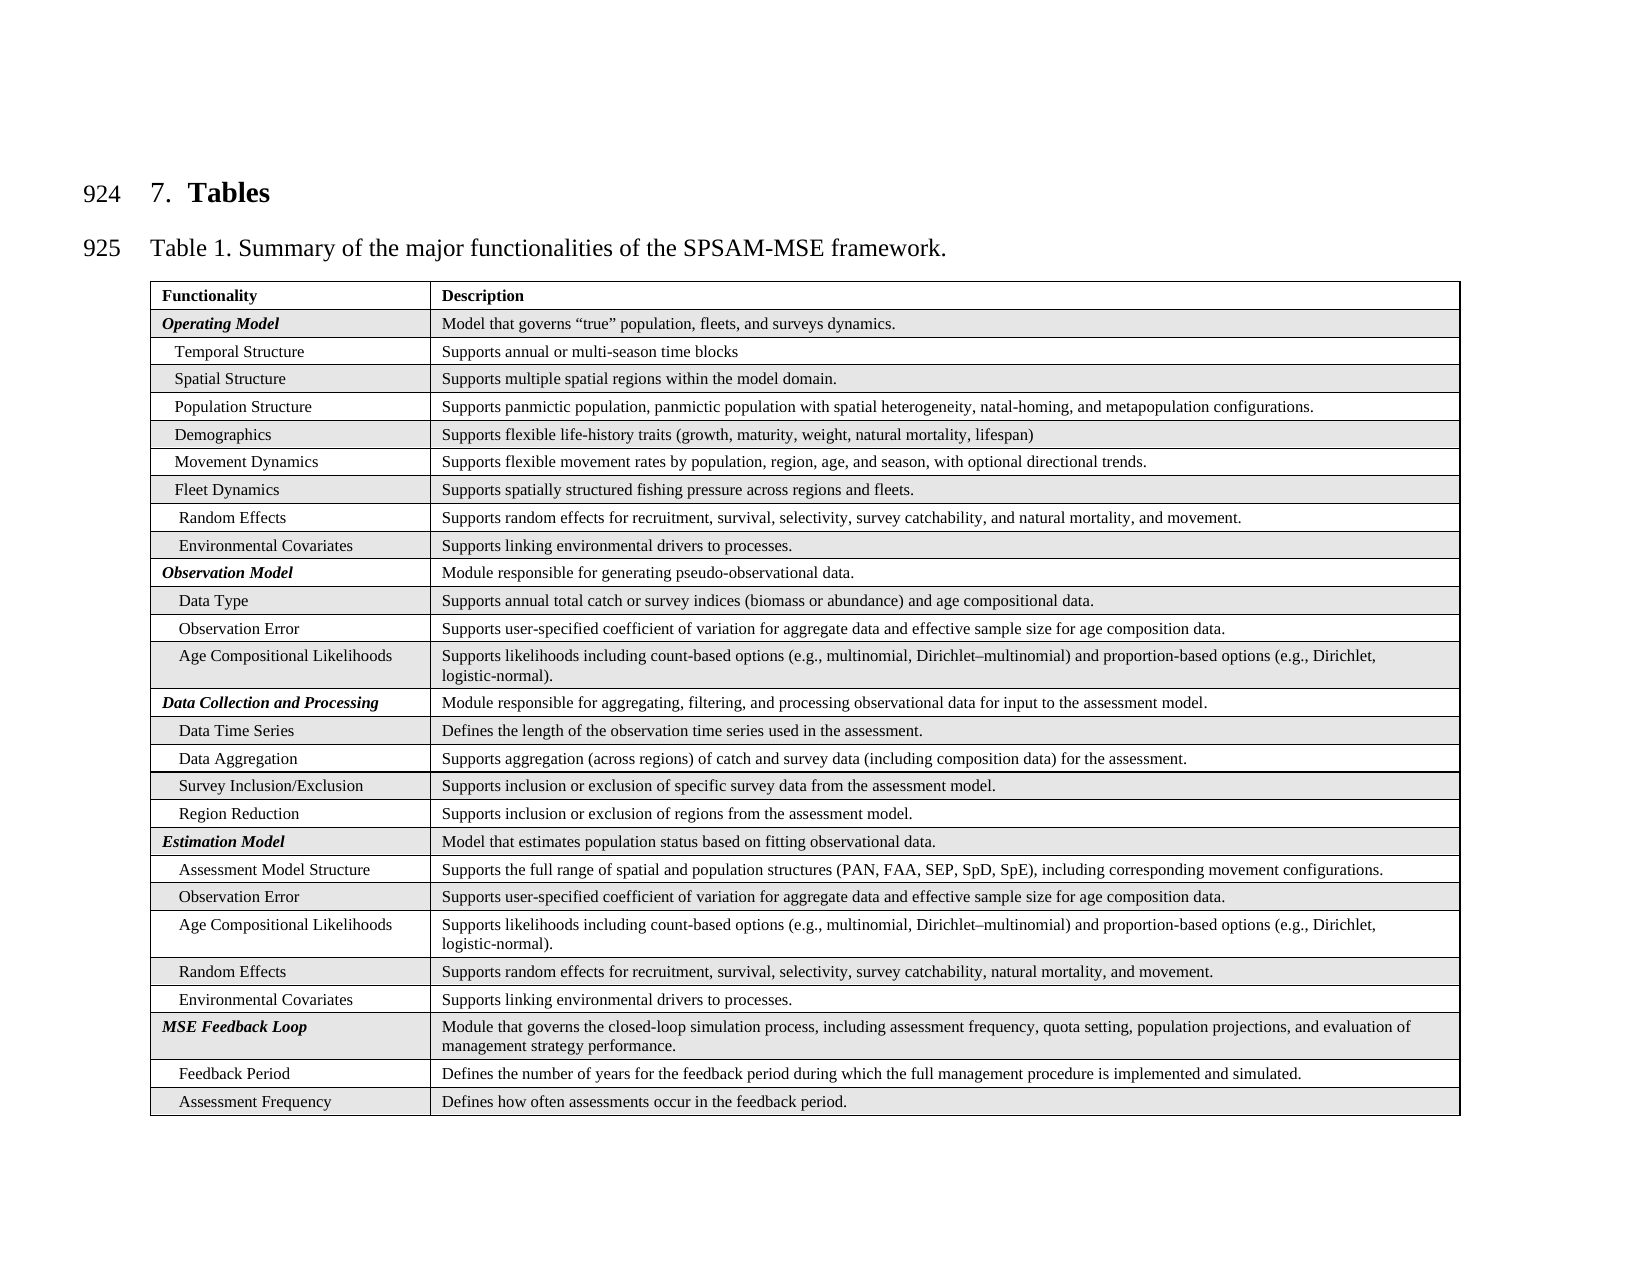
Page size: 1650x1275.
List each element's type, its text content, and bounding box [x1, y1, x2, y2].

table_cell Defines the number of years for the feedback period during which the full management procedure is implemented and simulated. [431, 1060, 1459, 1087]
text Table 1. Summary of the major functionalities of the SPSAM-MSE framework. [150, 233, 1545, 262]
table_cell Supports annual or multi-season time blocks [431, 338, 1459, 364]
table_cell Supports likelihoods including count‑based options (e.g., multinomial, Dirichlet–multinomial) and proportion‑based options (e.g., Dirichlet, logistic‑normal). [431, 642, 1459, 688]
table_cell Defines the length of the observation time series used in the assessment. [431, 717, 1459, 744]
table_cell Data Time Series [151, 717, 430, 744]
table_cell Model that governs “true” population, fleets, and surveys dynamics. [431, 310, 1459, 337]
table_cell Supports flexible movement rates by population, region, age, and season, with optional directional trends. [431, 449, 1459, 475]
table_cell Supports linking environmental drivers to processes. [431, 532, 1459, 558]
table_cell Module responsible for aggregating, filtering, and processing observational data for input to the assessment model. [431, 689, 1459, 716]
table_cell Module that governs the closed-loop simulation process, including assessment frequency, quota setting, population projections, and evaluation of management strategy performance. [431, 1013, 1459, 1059]
table_cell Fleet Dynamics [151, 476, 430, 503]
table_cell Spatial Structure [151, 365, 430, 392]
table_cell Demographics [151, 421, 430, 447]
table_cell Supports annual total catch or survey indices (biomass or abundance) and age compositional data. [431, 587, 1459, 614]
table_cell Supports the full range of spatial and population structures (PAN, FAA, SEP, SpD, SpE), including corresponding movement configurations. [431, 856, 1459, 882]
table_cell Operating Model [151, 310, 430, 337]
table_cell Data Collection and Processing [151, 689, 430, 716]
table_cell Supports aggregation (across regions) of catch and survey data (including composition data) for the assessment. [431, 745, 1459, 771]
table_cell Random Effects [151, 504, 430, 531]
table_cell Temporal Structure [151, 338, 430, 364]
table_cell Defines how often assessments occur in the feedback period. [431, 1088, 1459, 1114]
table_cell Supports multiple spatial regions within the model domain. [431, 365, 1459, 392]
table_cell Observation Error [151, 615, 430, 641]
table_cell Supports user-specified coefficient of variation for aggregate data and effective sample size for age composition data. [431, 615, 1459, 641]
table_cell Supports spatially structured fishing pressure across regions and fleets. [431, 476, 1459, 503]
table_cell Data Aggregation [151, 745, 430, 771]
table_cell Supports flexible life-history traits (growth, maturity, weight, natural mortality, lifespan) [431, 421, 1459, 447]
table_cell Data Type [151, 587, 430, 614]
table_cell Model that estimates population status based on fitting observational data. [431, 828, 1459, 854]
table_cell Observation Model [151, 559, 430, 586]
table_cell Supports inclusion or exclusion of specific survey data from the assessment model. [431, 773, 1459, 799]
table_cell MSE Feedback Loop [151, 1013, 430, 1059]
table_cell Supports random effects for recruitment, survival, selectivity, survey catchability, natural mortality, and movement. [431, 958, 1459, 984]
table_cell Age Compositional Likelihoods [151, 911, 430, 957]
table_cell Age Compositional Likelihoods [151, 642, 430, 688]
table_cell Estimation Model [151, 828, 430, 854]
table_cell Feedback Period [151, 1060, 430, 1087]
table_cell Module responsible for generating pseudo-observational data. [431, 559, 1459, 586]
subtitle Tables [150, 175, 1500, 208]
table_cell Supports panmictic population, panmictic population with spatial heterogeneity, natal-homing, and metapopulation configurations. [431, 393, 1459, 420]
table_cell Survey Inclusion/Exclusion [151, 773, 430, 799]
table_cell Supports linking environmental drivers to processes. [431, 986, 1459, 1012]
table_cell Supports user-specified coefficient of variation for aggregate data and effective sample size for age composition data. [431, 883, 1459, 910]
table_cell Assessment Frequency [151, 1088, 430, 1114]
table_cell Random Effects [151, 958, 430, 984]
table_cell Region Reduction [151, 800, 430, 827]
table_header Description [431, 282, 1459, 309]
table_cell Supports inclusion or exclusion of regions from the assessment model. [431, 800, 1459, 827]
table_cell Supports random effects for recruitment, survival, selectivity, survey catchability, and natural mortality, and movement. [431, 504, 1459, 531]
table_cell Movement Dynamics [151, 449, 430, 475]
table_cell Population Structure [151, 393, 430, 420]
table_cell Environmental Covariates [151, 986, 430, 1012]
table_cell Assessment Model Structure [151, 856, 430, 882]
table_cell Observation Error [151, 883, 430, 910]
table_header Functionality [151, 282, 430, 309]
table_cell Environmental Covariates [151, 532, 430, 558]
table_cell Supports likelihoods including count‑based options (e.g., multinomial, Dirichlet–multinomial) and proportion‑based options (e.g., Dirichlet, logistic‑normal). [431, 911, 1459, 957]
